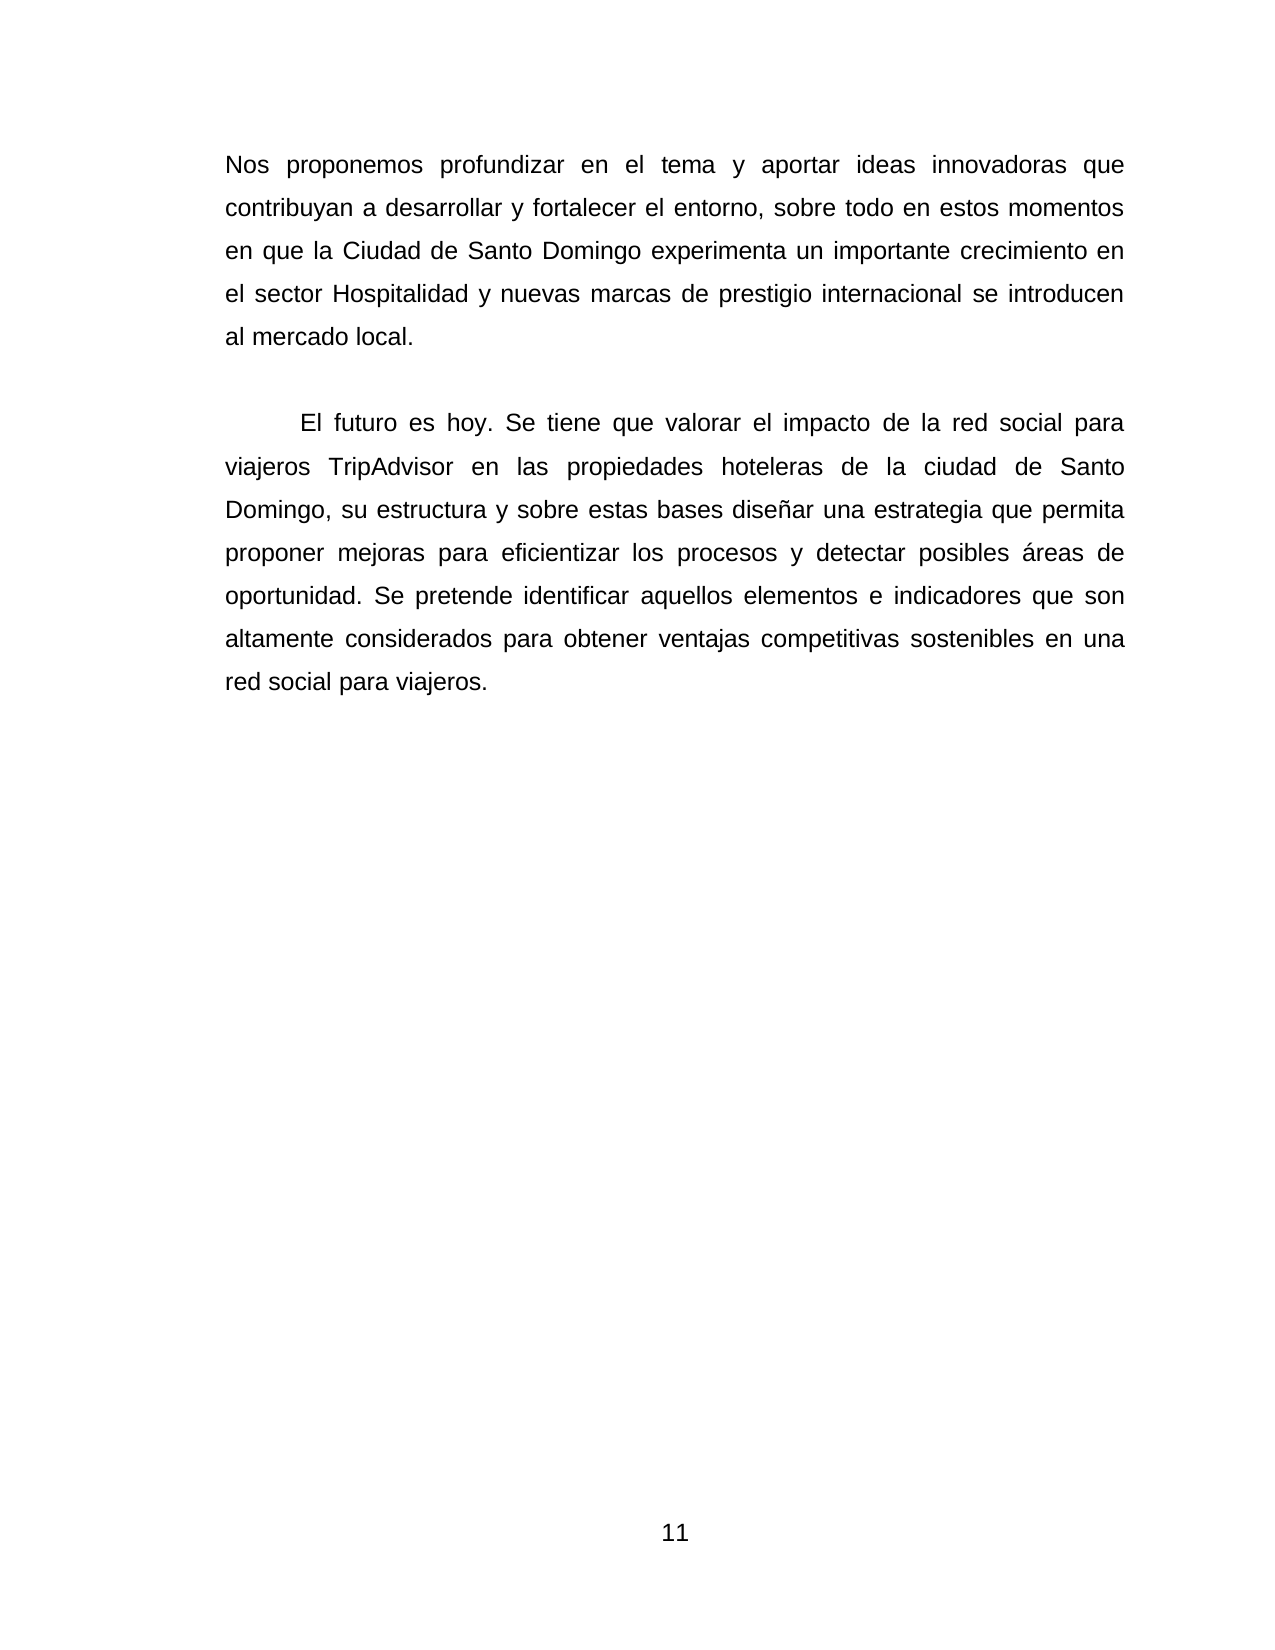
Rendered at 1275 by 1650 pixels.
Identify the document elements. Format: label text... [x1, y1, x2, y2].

text Nos proponemos profundizar en el tema y aportar ideas innovadoras que contribuyan a desarrollar y fortalecer el entorno, sobre todo en estos momentos en que la Ciudad de Santo Domingo experimenta un importante crecimiento en el sector Hospitalidad y nuevas marcas de prestigio internacional se introducen al mercado local. [225, 149, 1124, 351]
text El futuro es hoy. Se tiene que valorar el impacto de la red social para viajeros TripAdvisor en las propiedades hoteleras de la ciudad de Santo Domingo, su estructura y sobre estas bases diseñar una estrategia que permita proponer mejoras para eficientizar los procesos y detectar posibles áreas de oportunidad. Se pretende identificar aquellos elementos e indicadores que son altamente considerados para obtener ventajas competitivas sostenibles en una red social para viajeros. [225, 408, 1125, 696]
